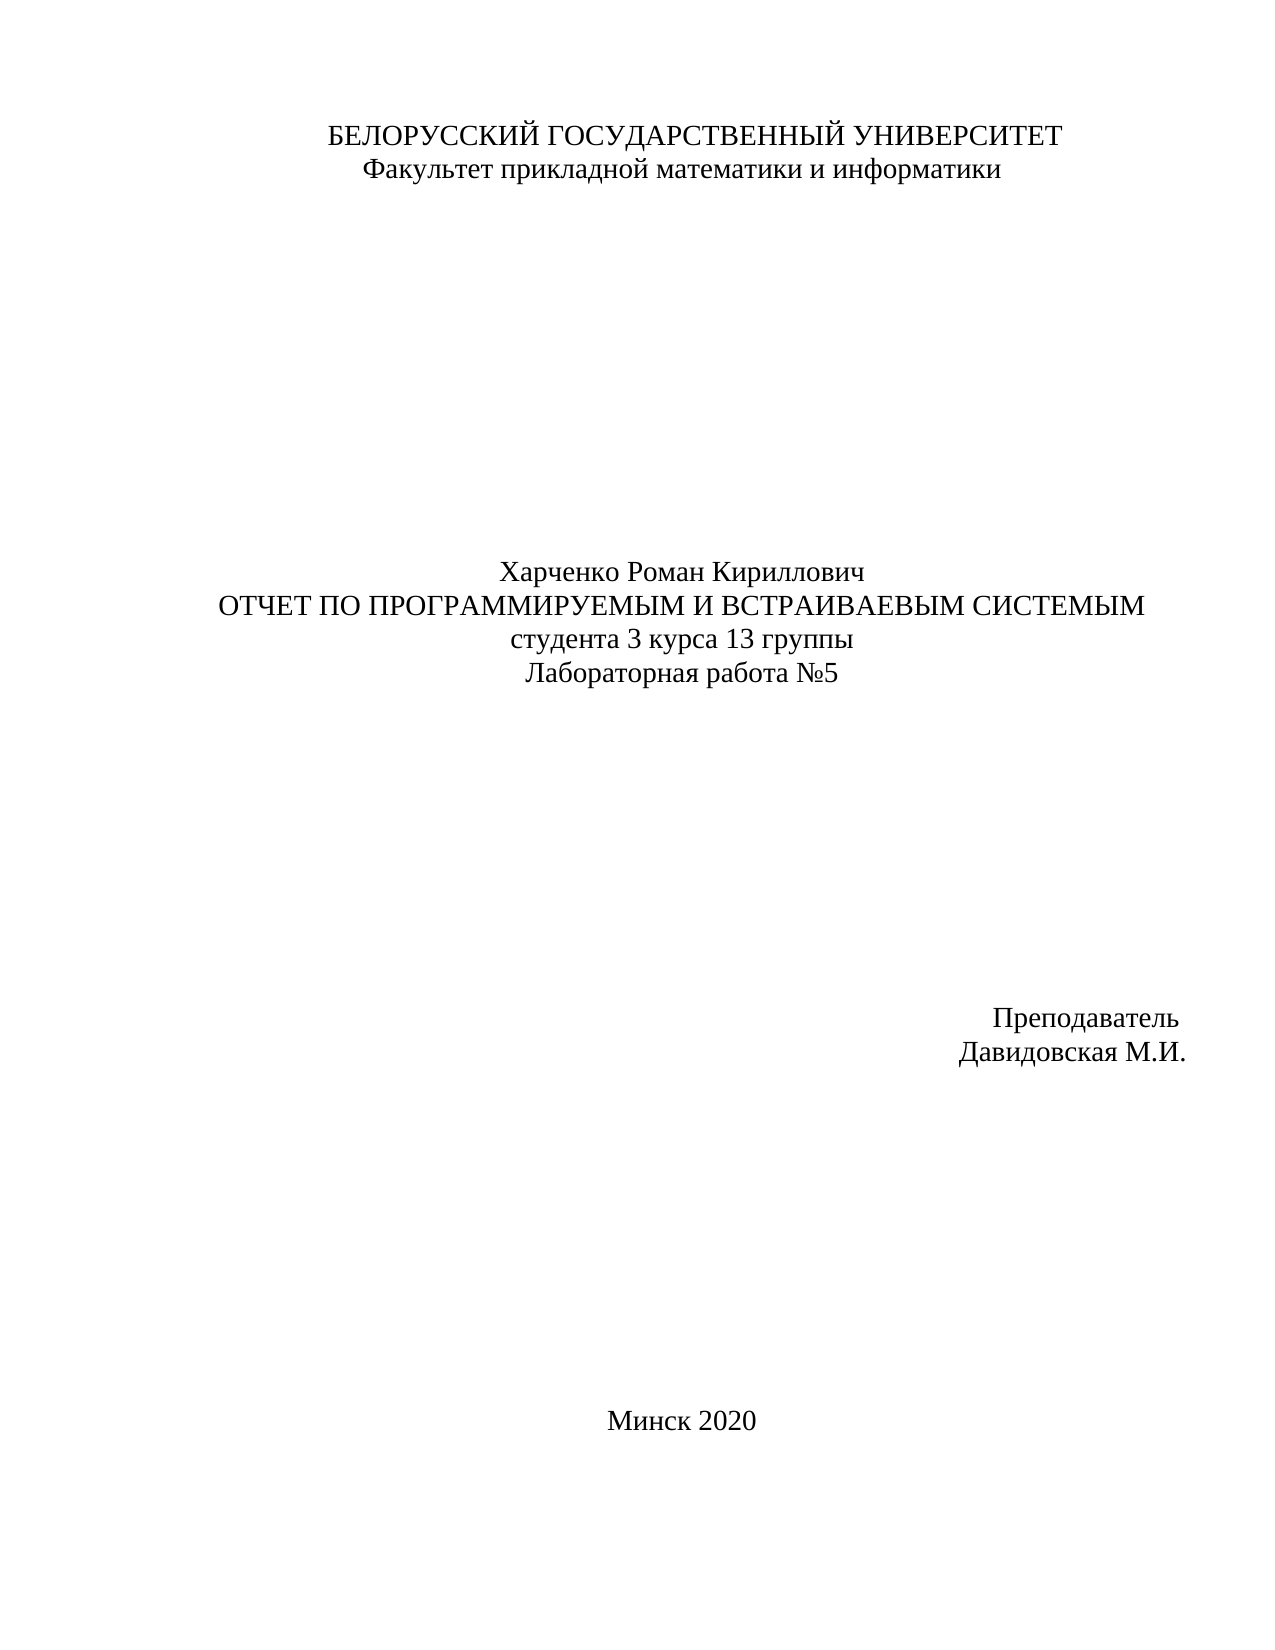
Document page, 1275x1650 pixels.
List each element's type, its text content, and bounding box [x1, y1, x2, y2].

text Преподаватель [177, 1000, 1186, 1034]
text Харченко Роман Кириллович [177, 554, 1186, 588]
text Минск 2020 [177, 1403, 1186, 1437]
text Давидовская М.И. [177, 1034, 1186, 1067]
text ОТЧЕТ ПО ПРОГРАММИРУЕМЫМ И ВСТРАИВАЕВЫМ СИСТЕМЫМ [177, 588, 1186, 622]
text студента 3 курса 13 группы [177, 622, 1186, 655]
text БЕЛОРУССКИЙ ГОСУДАРСТВЕННЫЙ УНИВЕРСИТЕТ [252, 118, 1186, 152]
text Факультет прикладной математики и информатики [177, 152, 1186, 185]
text Лабораторная работа №5 [177, 655, 1186, 689]
